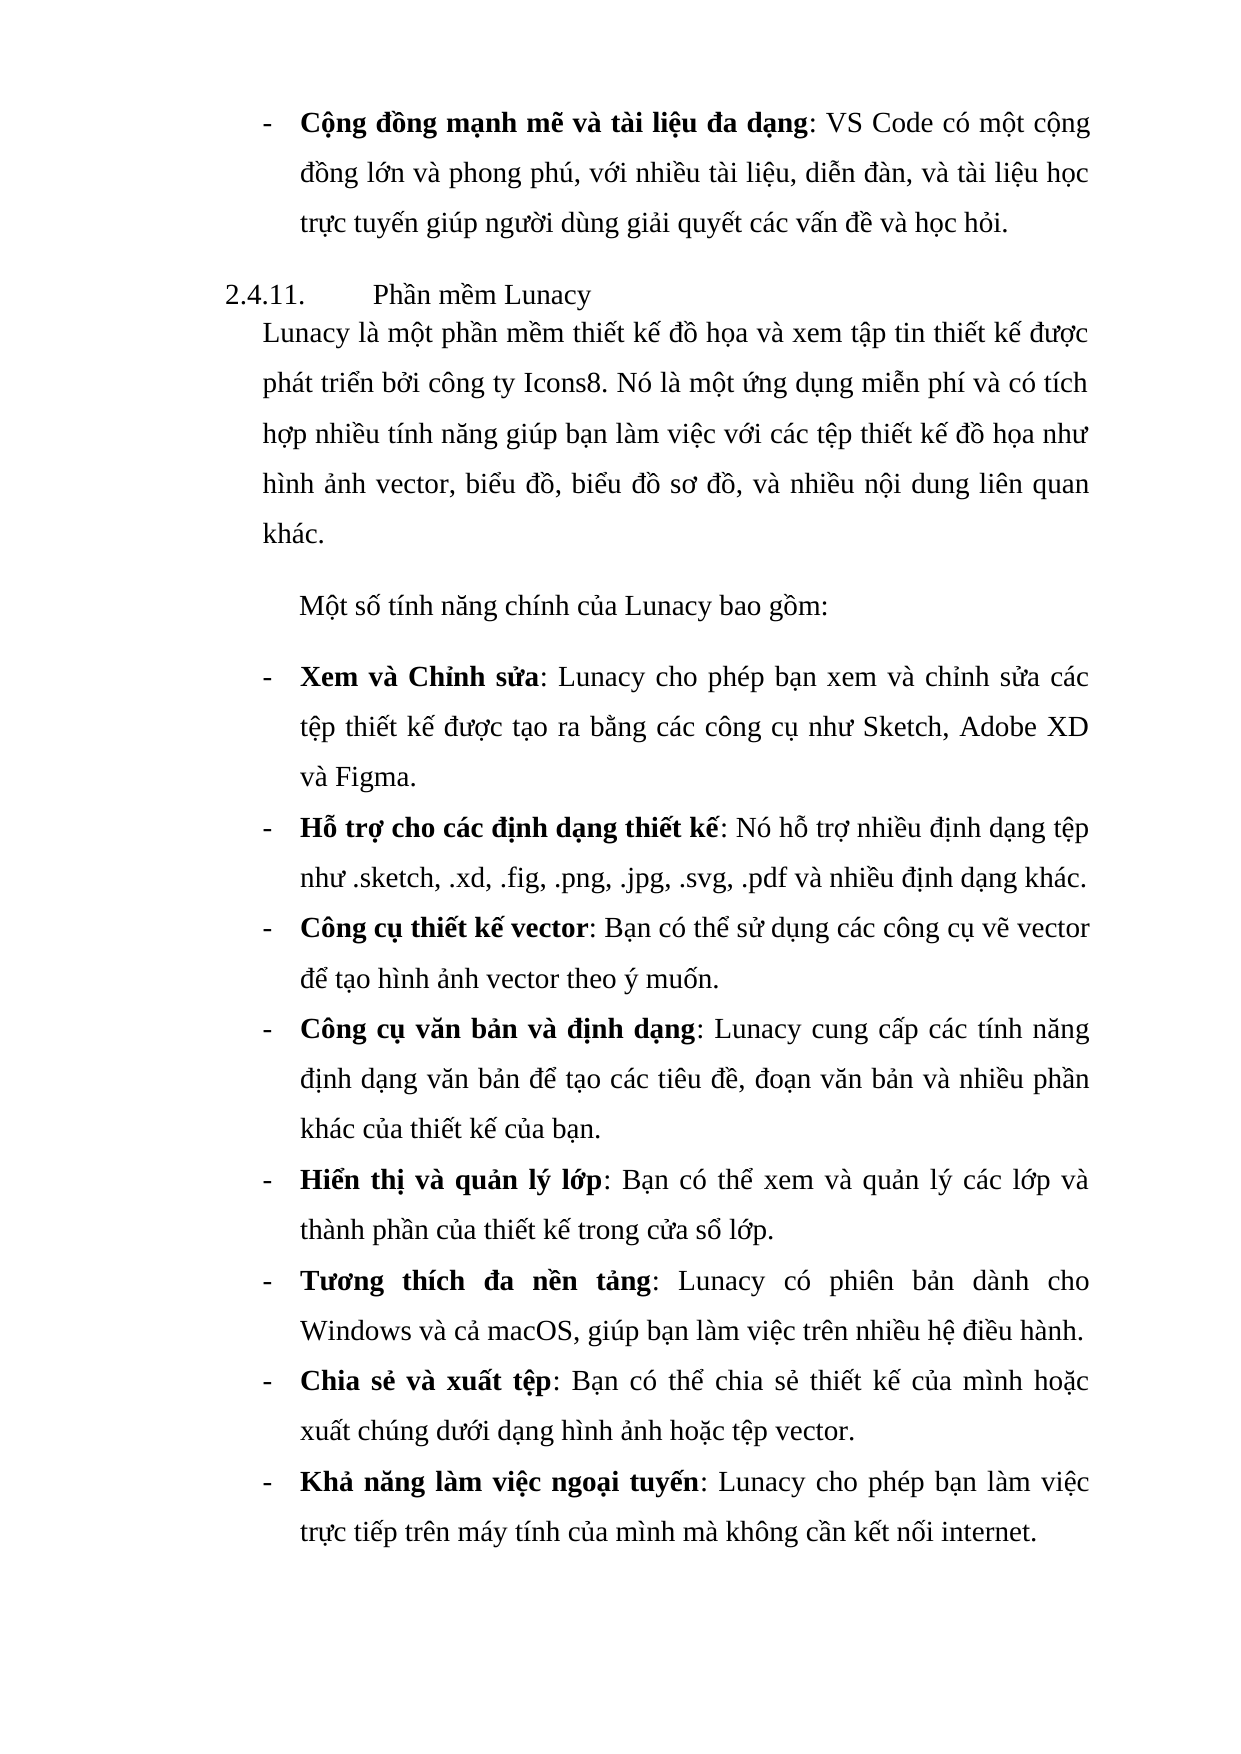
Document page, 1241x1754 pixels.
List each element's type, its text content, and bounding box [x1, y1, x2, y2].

list Khả năng làm việc ngoại tuyến: Lunacy cho phép bạn làm việc trực tiếp trên máy tính của mình mà không cần kết nối internet. [262, 1464, 1090, 1548]
list Công cụ thiết kế vector: Bạn có thể sử dụng các công cụ vẽ vector để tạo hình ảnh vector theo ý muốn. [262, 910, 1090, 994]
list Hiển thị và quản lý lớp: Bạn có thể xem và quản lý các lớp và thành phần của thiết kế trong cửa sổ lớp. [262, 1162, 1090, 1246]
list Xem và Chỉnh sửa: Lunacy cho phép bạn xem và chỉnh sửa các tệp thiết kế được tạo ra bằng các công cụ như Sketch, Adobe XD và Figma. [262, 659, 1090, 793]
list Tương thích đa nền tảng: Lunacy có phiên bản dành cho Windows và cả macOS, giúp bạn làm việc trên nhiều hệ điều hành. [262, 1263, 1090, 1346]
list Cộng đồng mạnh mẽ và tài liệu đa dạng: VS Code có một cộng đồng lớn và phong phú, với nhiều tài liệu, diễn đàn, và tài liệu học trực tuyến giúp người dùng giải quyết các vấn đề và học hỏi. [262, 105, 1090, 239]
text Lunacy là một phần mềm thiết kế đồ họa và xem tập tin thiết kế được phát triển bởi công ty Icons8. Nó là một ứng dụng miễn phí và có tích hợp nhiều tính năng giúp bạn làm việc với các tệp thiết kế đồ họa như hình ảnh vector, biểu đồ, biểu đồ sơ đồ, và nhiều nội dung liên quan khác. [262, 315, 1090, 550]
list Chia sẻ và xuất tệp: Bạn có thể chia sẻ thiết kế của mình hoặc xuất chúng dưới dạng hình ảnh hoặc tệp vector. [262, 1363, 1090, 1447]
list Công cụ văn bản và định dạng: Lunacy cung cấp các tính năng định dạng văn bản để tạo các tiêu đề, đoạn văn bản và nhiều phần khác của thiết kế của bạn. [262, 1011, 1090, 1145]
text Một số tính năng chính của Lunacy bao gồm: [262, 588, 1090, 621]
subtitle 2.4.11. Phần mềm Lunacy [225, 277, 1090, 310]
list Hỗ trợ cho các định dạng thiết kế: Nó hỗ trợ nhiều định dạng tệp như .sketch, .xd, .fig, .png, .jpg, .svg, .pdf và nhiều định dạng khác. [262, 810, 1090, 894]
